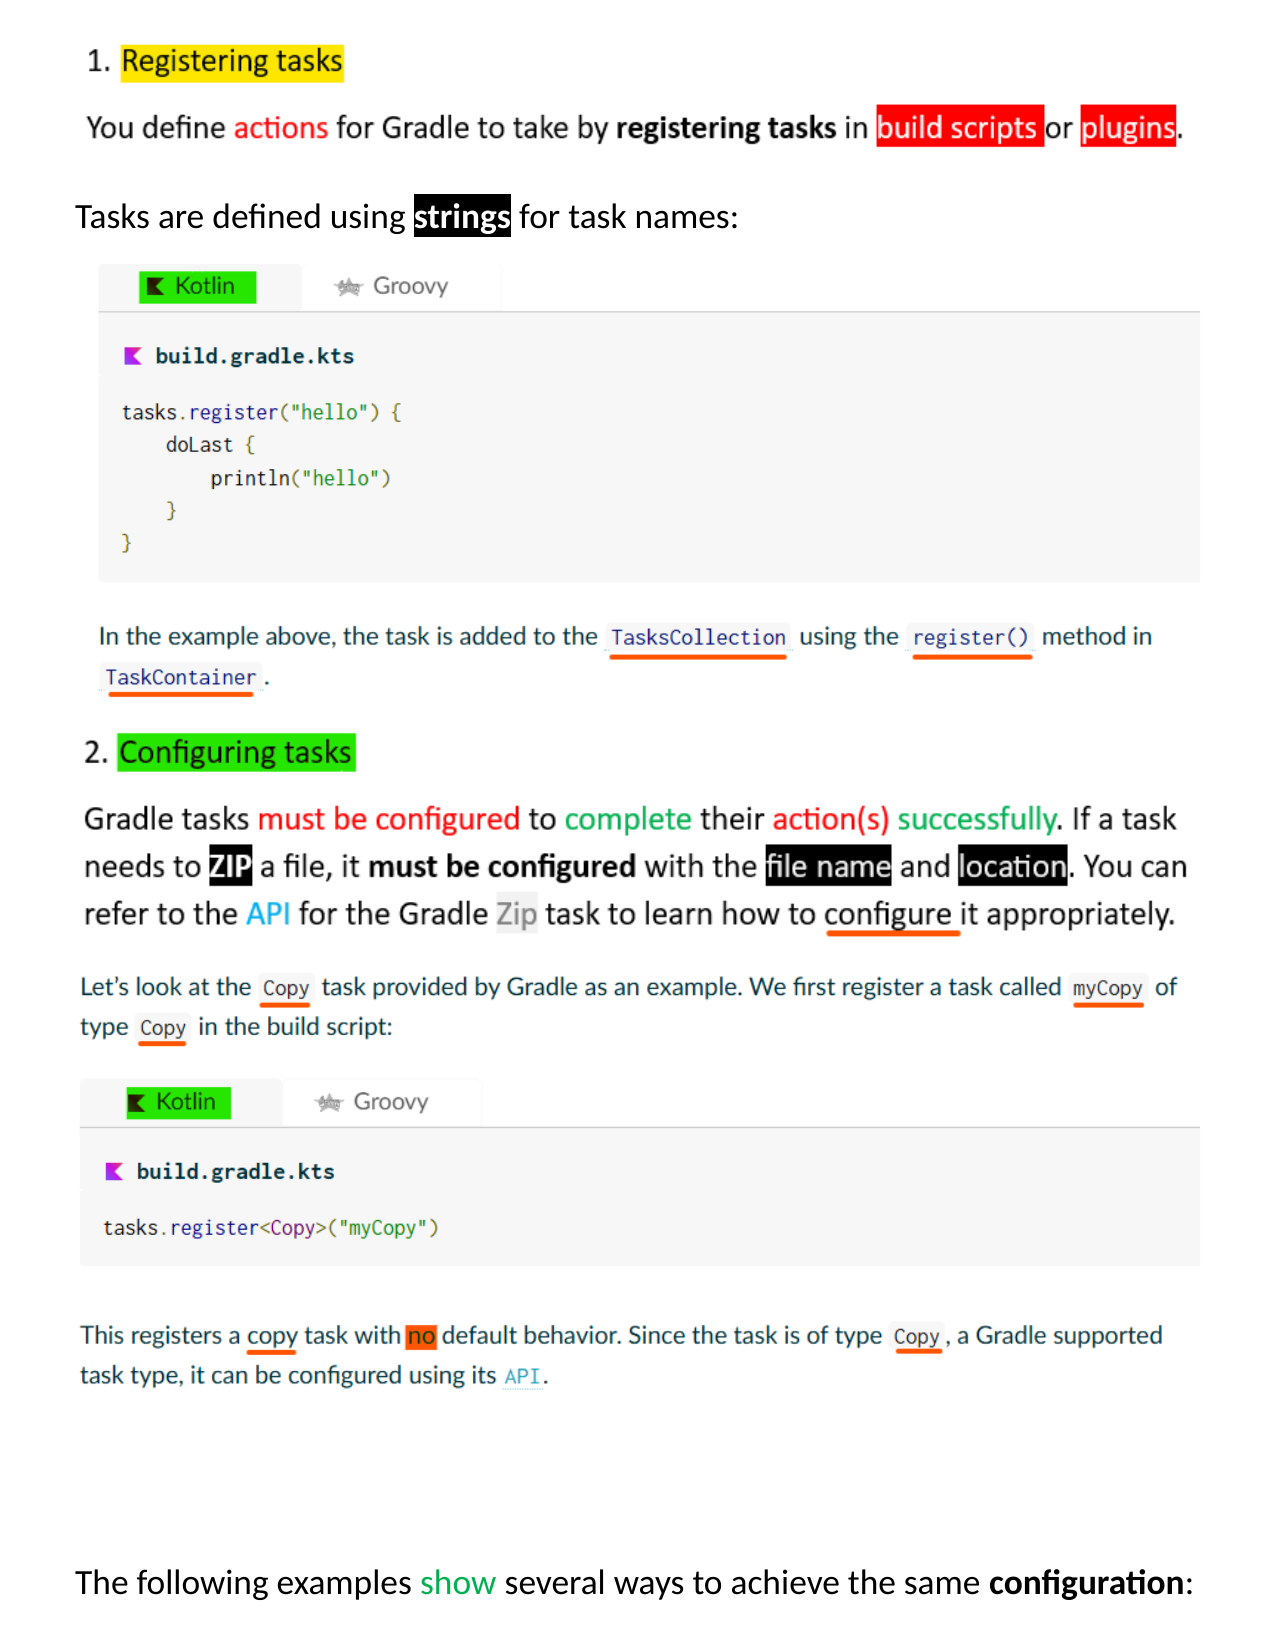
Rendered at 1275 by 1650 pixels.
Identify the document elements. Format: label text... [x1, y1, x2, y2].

picture [75, 1314, 1200, 1401]
text Tasks are defined using strings for task names: [511, 194, 1200, 237]
picture [75, 30, 1200, 169]
text Tasks are defined using strings for task names: [75, 194, 414, 237]
text The following examples show several ways to achieve the same configuration: [75, 1560, 1200, 1603]
picture [75, 264, 1200, 702]
picture [75, 968, 1200, 1266]
picture [75, 726, 1200, 944]
